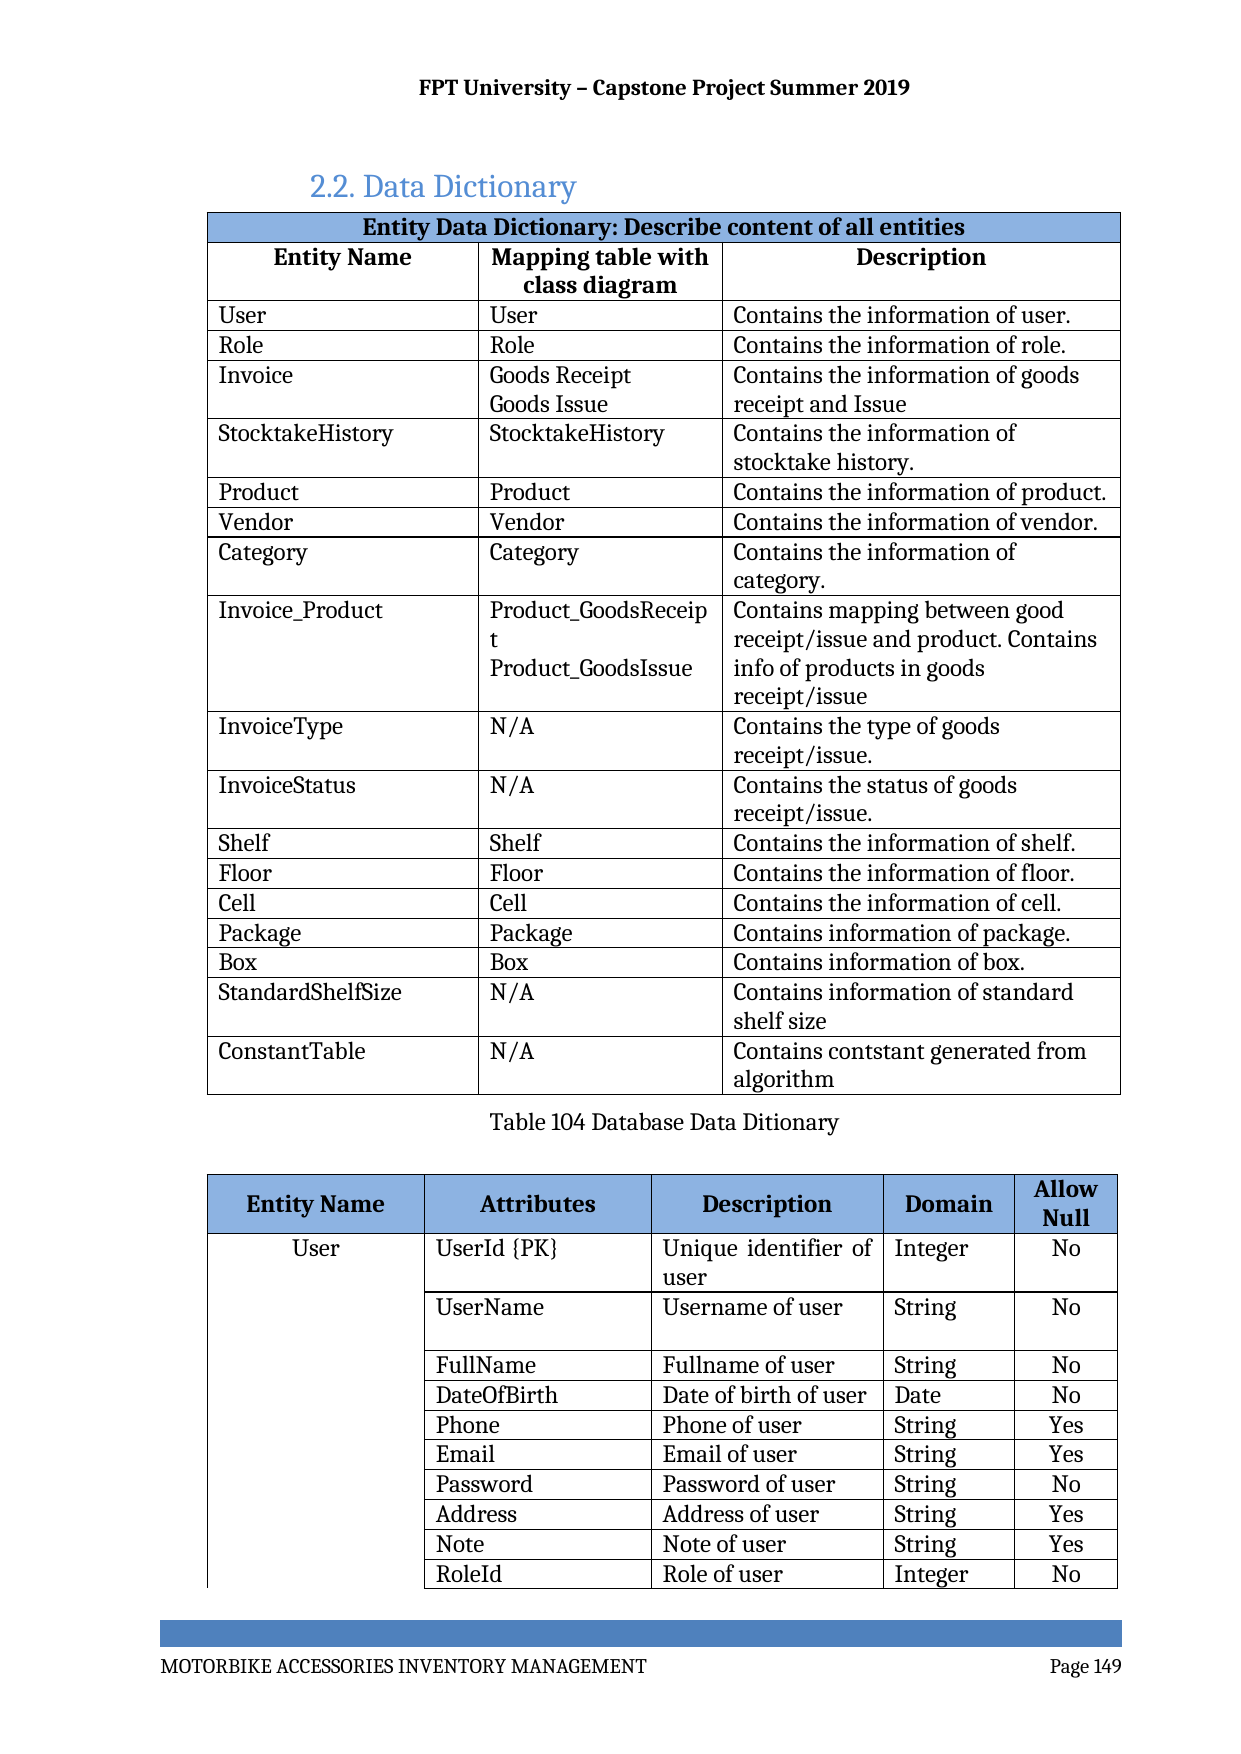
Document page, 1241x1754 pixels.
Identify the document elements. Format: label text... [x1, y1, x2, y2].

text Table 148 Database Data Ditionary [207, 1108, 1122, 1136]
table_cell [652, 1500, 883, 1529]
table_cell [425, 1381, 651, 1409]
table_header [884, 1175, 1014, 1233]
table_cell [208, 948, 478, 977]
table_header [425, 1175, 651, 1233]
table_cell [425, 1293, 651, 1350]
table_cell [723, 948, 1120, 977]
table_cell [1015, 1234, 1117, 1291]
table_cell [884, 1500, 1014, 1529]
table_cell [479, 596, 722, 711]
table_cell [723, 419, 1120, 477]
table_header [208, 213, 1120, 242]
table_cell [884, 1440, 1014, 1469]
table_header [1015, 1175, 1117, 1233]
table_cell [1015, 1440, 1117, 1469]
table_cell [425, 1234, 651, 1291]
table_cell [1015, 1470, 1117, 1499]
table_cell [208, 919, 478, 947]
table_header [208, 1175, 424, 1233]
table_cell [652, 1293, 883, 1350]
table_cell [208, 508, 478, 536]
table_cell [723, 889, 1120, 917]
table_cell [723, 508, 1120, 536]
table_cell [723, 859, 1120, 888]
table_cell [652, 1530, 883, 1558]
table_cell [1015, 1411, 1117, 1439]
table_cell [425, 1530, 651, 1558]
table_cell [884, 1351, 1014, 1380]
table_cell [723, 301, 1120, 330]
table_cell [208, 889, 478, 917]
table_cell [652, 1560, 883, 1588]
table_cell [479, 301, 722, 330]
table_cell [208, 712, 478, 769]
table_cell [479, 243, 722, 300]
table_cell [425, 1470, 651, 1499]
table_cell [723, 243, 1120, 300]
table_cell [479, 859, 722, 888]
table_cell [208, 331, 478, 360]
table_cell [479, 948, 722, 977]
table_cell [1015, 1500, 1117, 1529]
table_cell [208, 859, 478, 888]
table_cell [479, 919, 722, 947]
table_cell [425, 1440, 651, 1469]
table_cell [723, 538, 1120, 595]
subtitle Data Dictionary [310, 168, 1122, 206]
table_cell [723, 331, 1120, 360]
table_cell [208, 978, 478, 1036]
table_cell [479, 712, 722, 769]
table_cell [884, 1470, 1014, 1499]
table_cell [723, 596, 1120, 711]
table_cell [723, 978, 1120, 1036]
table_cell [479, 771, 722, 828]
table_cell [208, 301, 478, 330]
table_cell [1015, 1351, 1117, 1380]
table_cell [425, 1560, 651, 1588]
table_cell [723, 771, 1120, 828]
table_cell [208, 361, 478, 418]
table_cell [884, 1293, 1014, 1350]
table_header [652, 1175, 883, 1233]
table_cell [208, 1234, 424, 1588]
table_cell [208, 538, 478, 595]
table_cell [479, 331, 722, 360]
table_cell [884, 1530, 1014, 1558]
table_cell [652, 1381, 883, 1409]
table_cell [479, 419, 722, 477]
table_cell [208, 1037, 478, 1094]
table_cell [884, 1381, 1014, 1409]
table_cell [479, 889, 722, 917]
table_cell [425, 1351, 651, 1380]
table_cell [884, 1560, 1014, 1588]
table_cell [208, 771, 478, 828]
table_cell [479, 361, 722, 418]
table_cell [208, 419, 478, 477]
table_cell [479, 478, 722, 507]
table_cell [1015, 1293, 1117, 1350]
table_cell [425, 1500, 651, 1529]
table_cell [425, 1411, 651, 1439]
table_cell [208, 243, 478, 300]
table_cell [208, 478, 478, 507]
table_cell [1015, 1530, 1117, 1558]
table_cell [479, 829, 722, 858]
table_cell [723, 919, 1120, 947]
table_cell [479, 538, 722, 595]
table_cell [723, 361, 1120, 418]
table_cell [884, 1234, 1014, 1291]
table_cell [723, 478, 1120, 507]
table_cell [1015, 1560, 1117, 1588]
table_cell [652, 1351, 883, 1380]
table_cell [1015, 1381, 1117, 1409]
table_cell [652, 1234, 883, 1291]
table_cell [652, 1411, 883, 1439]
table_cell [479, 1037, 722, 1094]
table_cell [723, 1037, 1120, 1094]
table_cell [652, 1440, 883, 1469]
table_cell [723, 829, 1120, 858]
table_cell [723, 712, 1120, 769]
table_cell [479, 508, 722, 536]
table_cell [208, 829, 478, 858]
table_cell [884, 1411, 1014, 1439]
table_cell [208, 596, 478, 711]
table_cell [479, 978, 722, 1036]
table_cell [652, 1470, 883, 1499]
